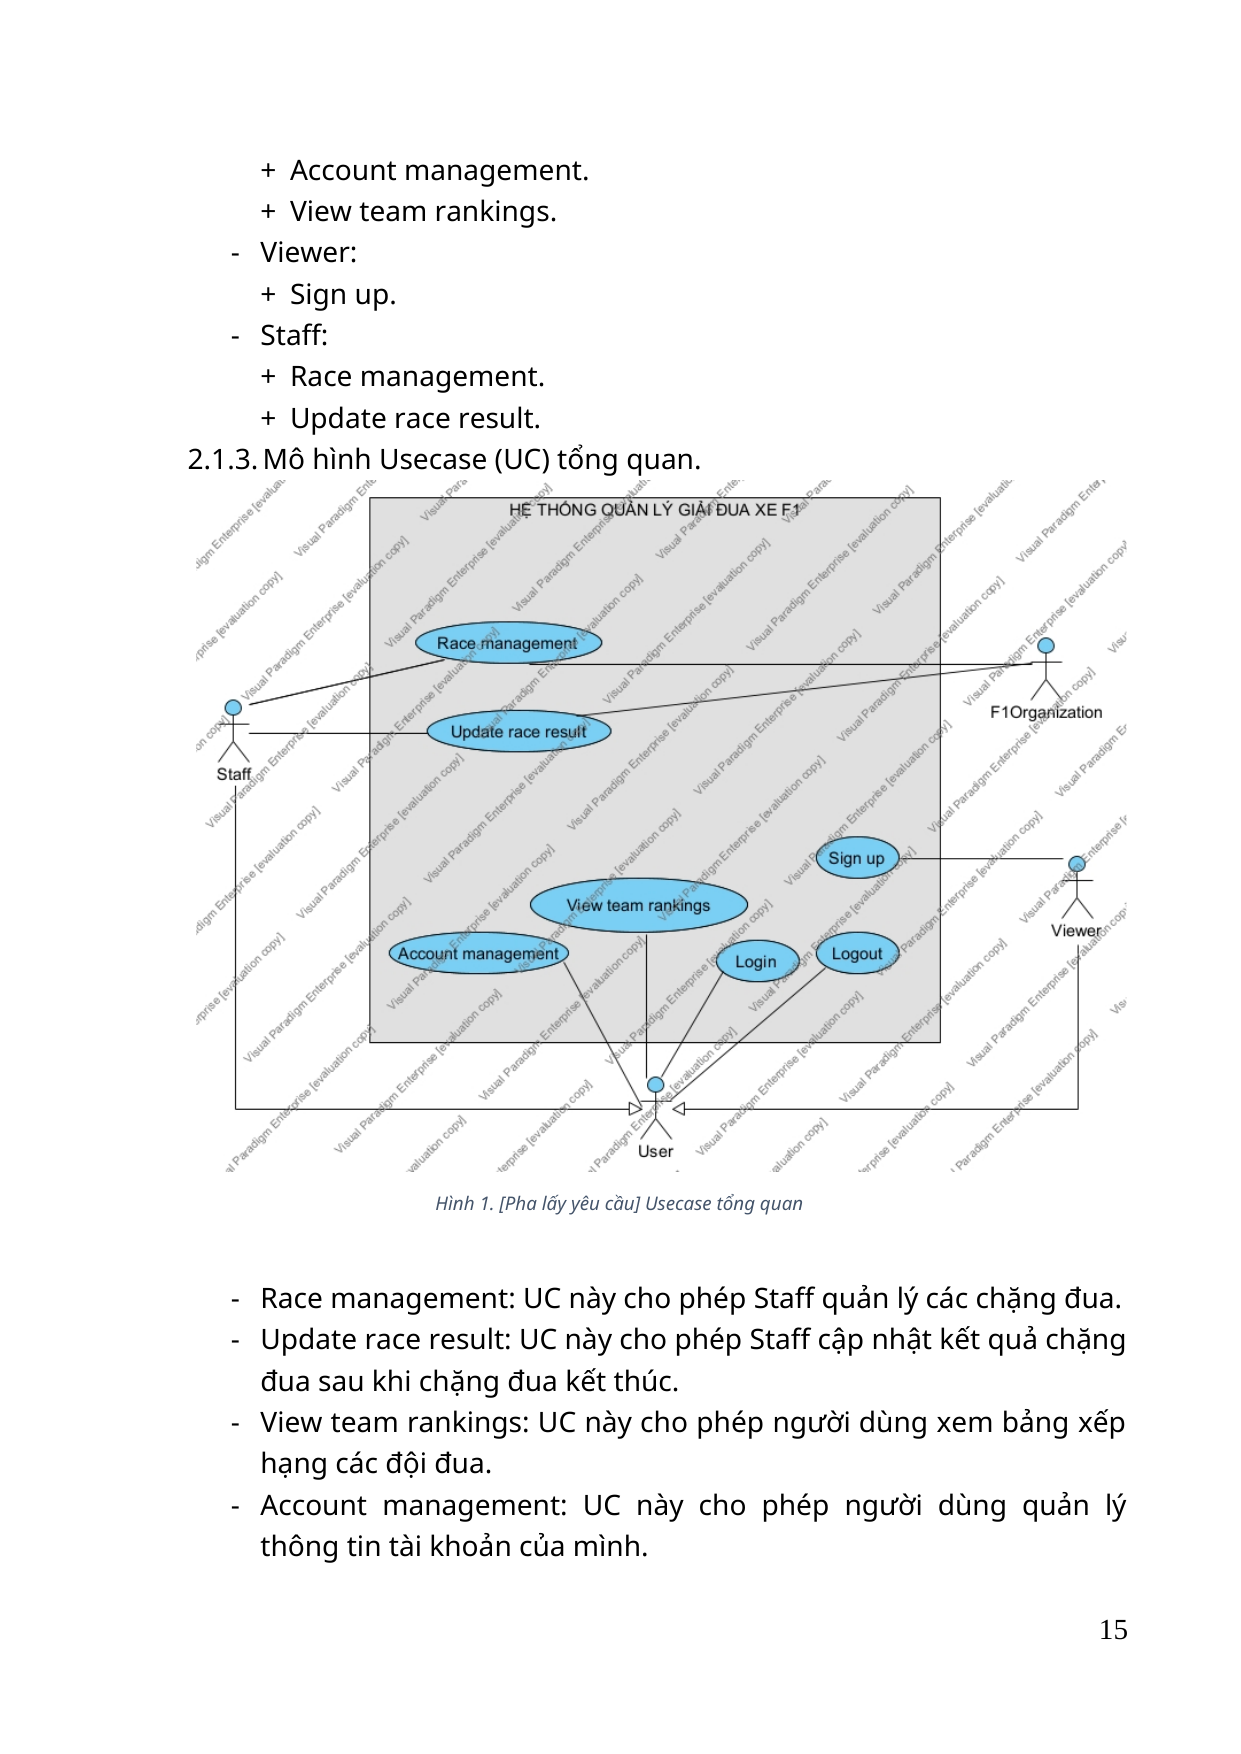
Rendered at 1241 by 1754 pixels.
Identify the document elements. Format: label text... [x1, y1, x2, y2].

list Viewer: [231, 233, 1128, 271]
list Mô hình Usecase (UC) tổng quan. [187, 439, 1128, 478]
list Update race result: UC này cho phép Staff cập nhật kết quả chặng đua sau khi chặng đua kết thúc. [231, 1320, 1128, 1399]
picture [196, 480, 1127, 1172]
list View team rankings: UC này cho phép người dùng xem bảng xếp hạng các đội đua. [231, 1402, 1128, 1482]
list Race management: UC này cho phép Staff quản lý các chặng đua. [231, 1278, 1128, 1317]
list View team rankings. [260, 191, 1128, 230]
list Account management. [260, 150, 1128, 188]
list Update race result. [260, 398, 1128, 436]
list Sign up. [260, 274, 1128, 312]
list Account management: UC này cho phép người dùng quản lý thông tin tài khoản của mình. [231, 1485, 1128, 1565]
list Race management. [260, 357, 1128, 395]
list Staff: [231, 315, 1128, 354]
text Hình 1. [Pha lấy yêu cầu] Usecase tổng quan [112, 1191, 1128, 1216]
